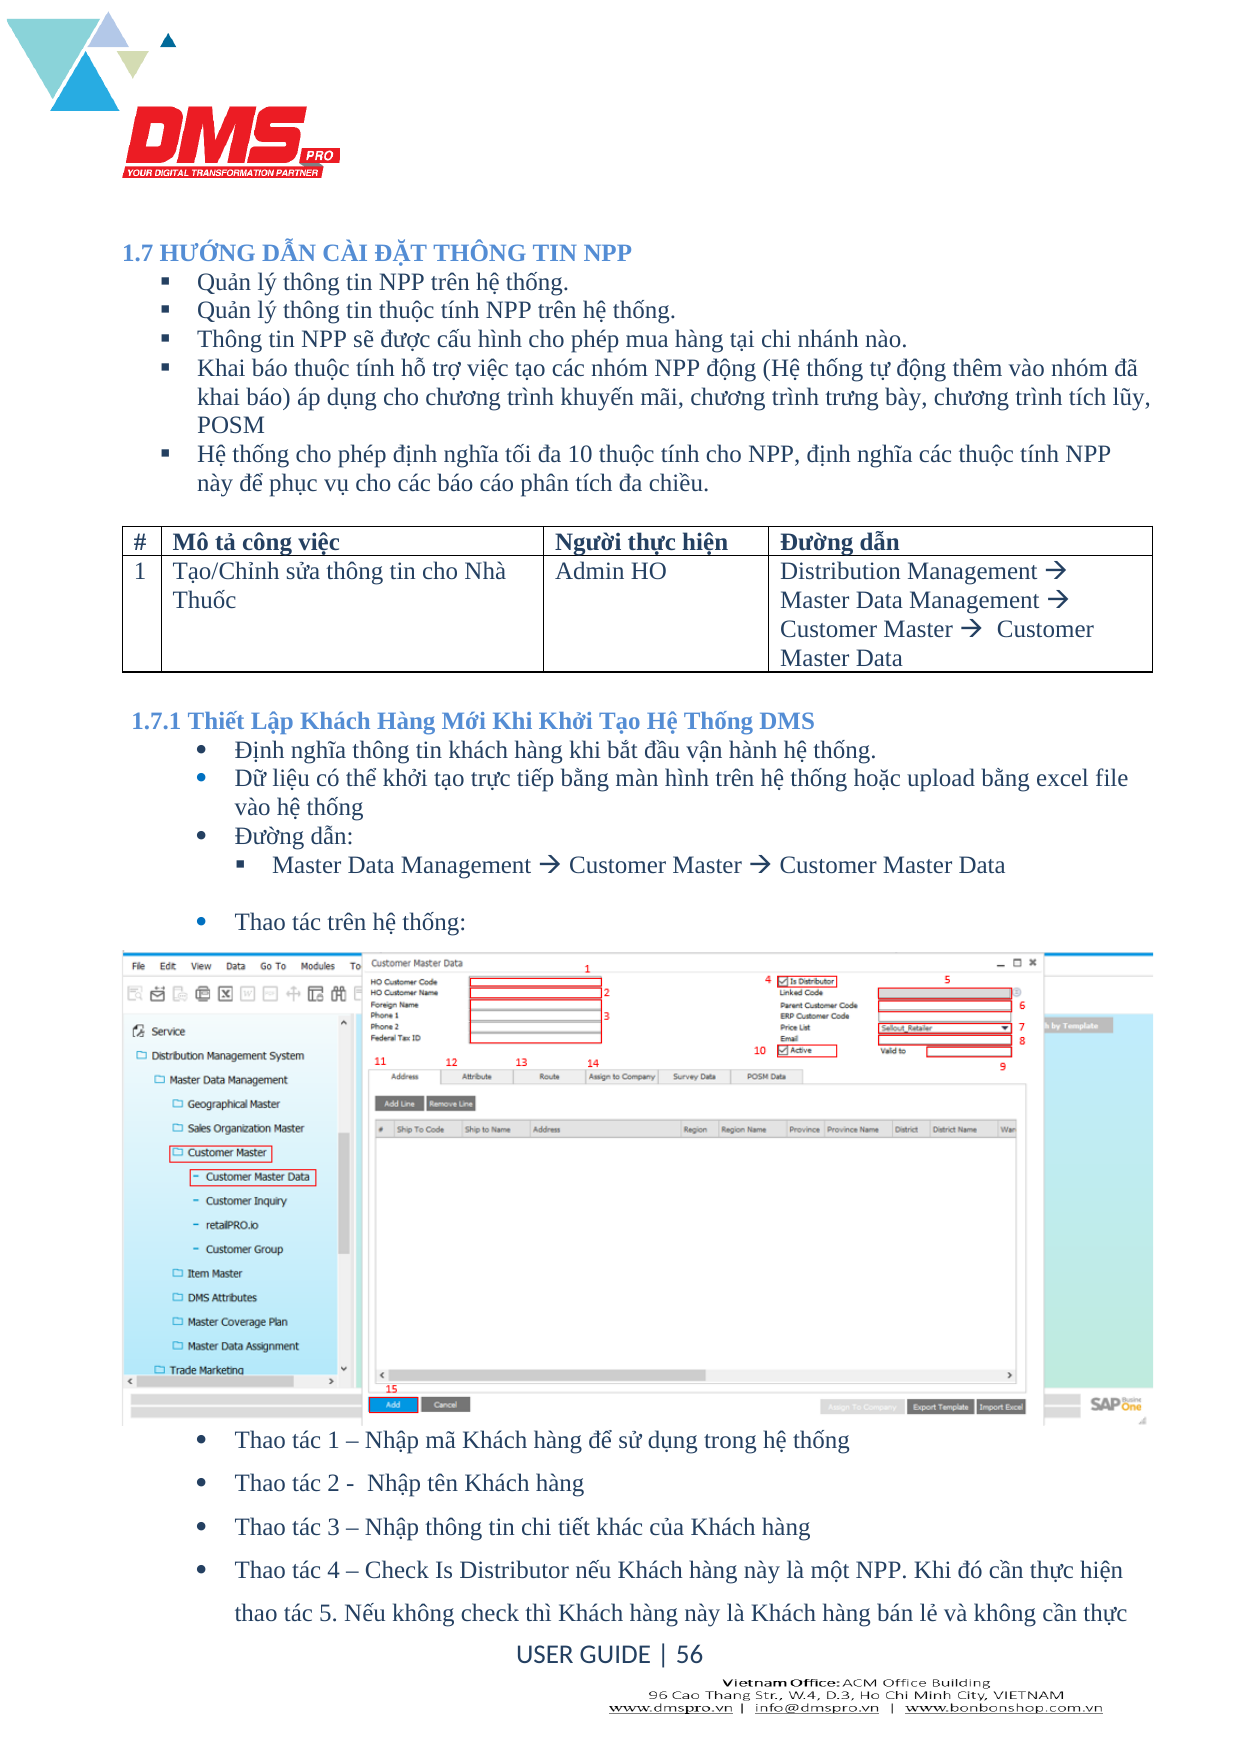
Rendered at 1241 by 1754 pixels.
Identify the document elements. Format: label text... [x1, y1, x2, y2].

list Đường dẫn: [197, 821, 1153, 850]
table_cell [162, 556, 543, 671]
picture [121, 950, 1154, 1426]
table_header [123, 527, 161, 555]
subtitle 1.7.1 Thiết Lập Khách Hàng Mới Khi Khởi Tạo Hệ Thống DMS [131, 706, 1153, 735]
list Thao tác trên hệ thống: [197, 907, 1153, 936]
subtitle 1.7 HƯỚNG DẪN CÀI ĐẶT THÔNG TIN NPP [122, 238, 1153, 267]
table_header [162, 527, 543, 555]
list Quản lý thông tin NPP trên hệ thống. [159, 267, 1153, 296]
list Thao tác 3 – Nhập thông tin chi tiết khác của Khách hàng [197, 1512, 1153, 1540]
list Thao tác 2 - Nhập tên Khách hàng [197, 1468, 1153, 1497]
list Thông tin NPP sẽ được cấu hình cho phép mua hàng tại chi nhánh nào. [159, 324, 1153, 353]
list Master Data Management Customer Master Customer Master Data [234, 850, 1153, 878]
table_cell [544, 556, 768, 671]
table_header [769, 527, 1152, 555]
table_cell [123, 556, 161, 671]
list Hệ thống cho phép định nghĩa tối đa 10 thuộc tính cho NPP, định nghĩa các thuộc tính NPP này để phục vụ cho các báo cáo phân tích đa chiều. [159, 439, 1153, 497]
list Quản lý thông tin thuộc tính NPP trên hệ thống. [159, 296, 1153, 324]
list Khai báo thuộc tính hỗ trợ việc tạo các nhóm NPP động (Hệ thống tự động thêm vào nhóm đã khai báo) áp dụng cho chương trình khuyến mãi, chương trình trưng bày, chương trình tích lũy, POSM [159, 353, 1153, 439]
list Dữ liệu có thể khởi tạo trực tiếp bằng màn hình trên hệ thống hoặc upload bằng excel file vào hệ thống [197, 763, 1153, 821]
list Thao tác 1 – Nhập mã Khách hàng để sử dụng trong hệ thống [197, 1426, 1153, 1454]
picture [5, 11, 340, 177]
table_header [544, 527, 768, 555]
list Định nghĩa thông tin khách hàng khi bắt đầu vận hành hệ thống. [197, 735, 1153, 763]
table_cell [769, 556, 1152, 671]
